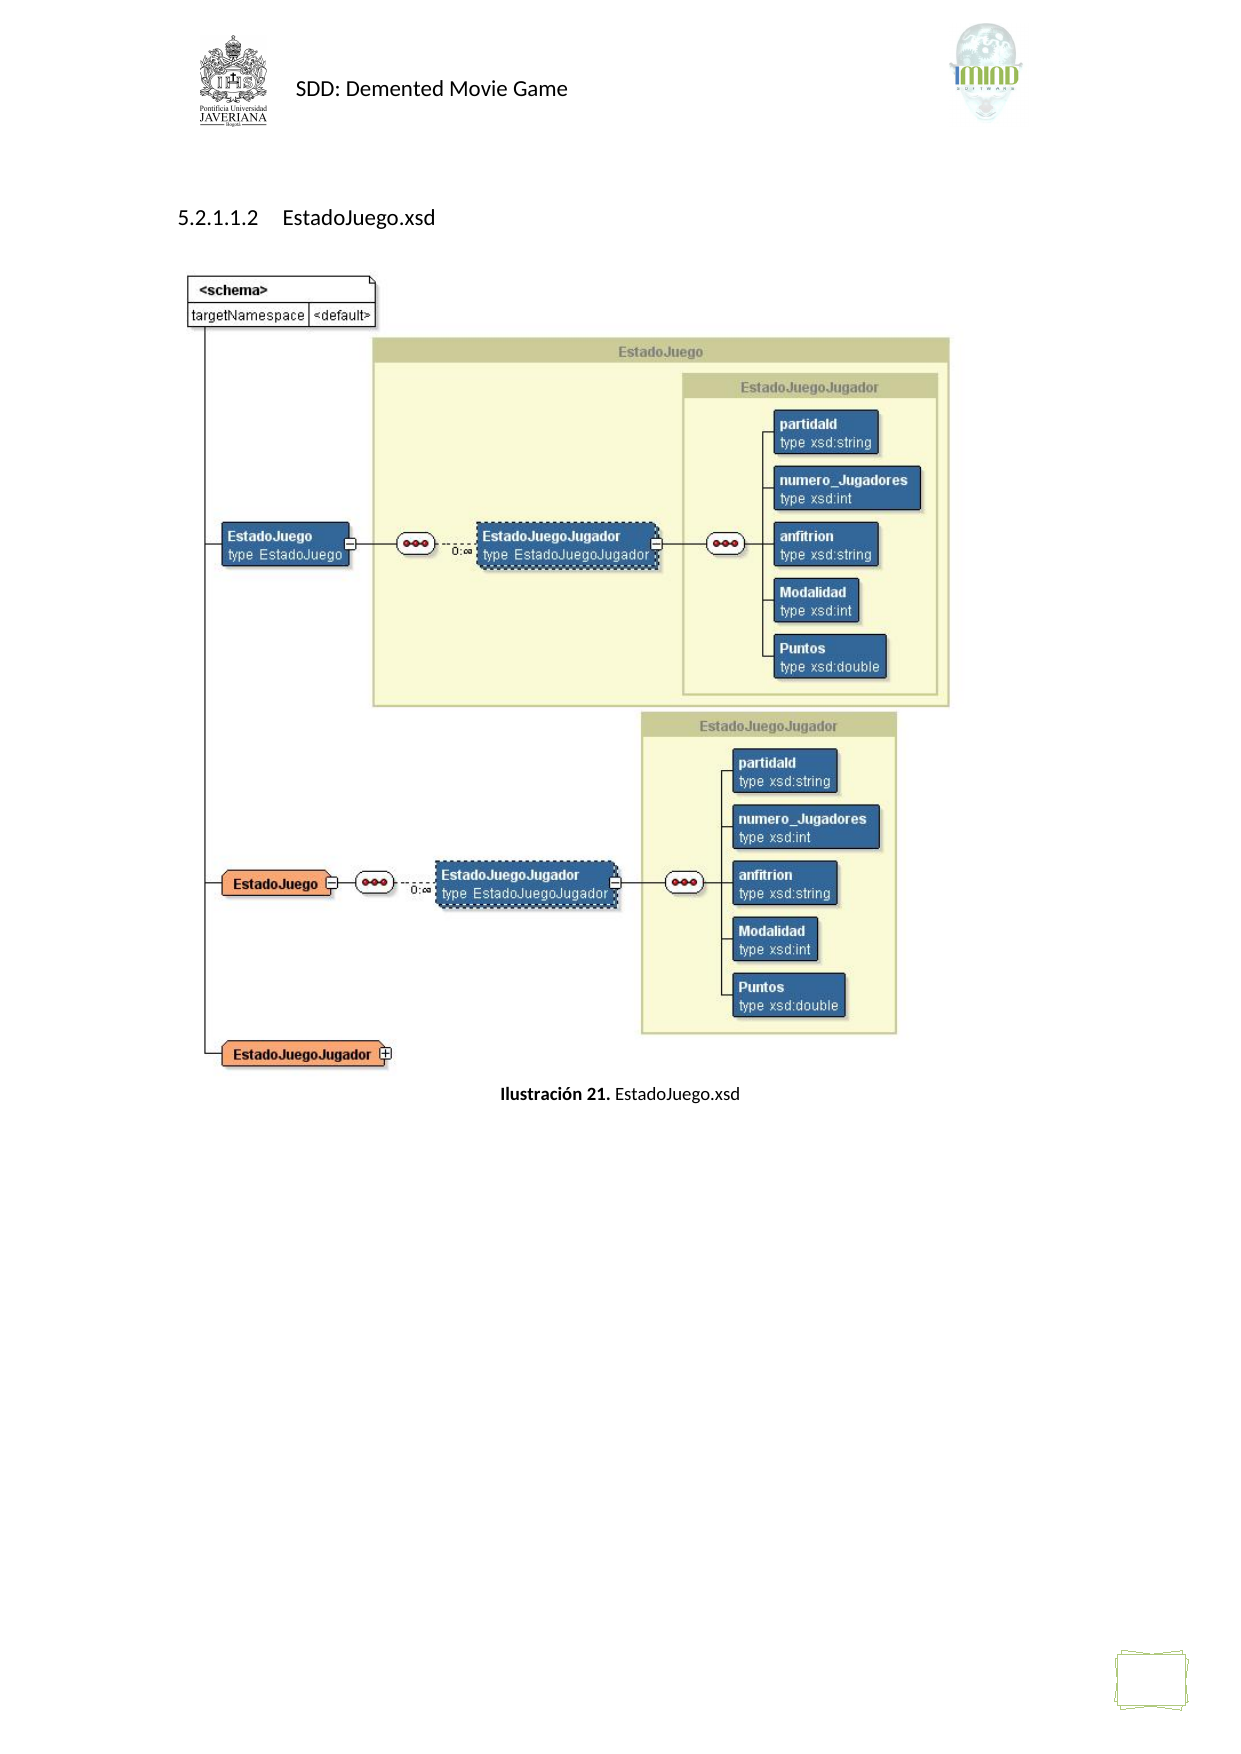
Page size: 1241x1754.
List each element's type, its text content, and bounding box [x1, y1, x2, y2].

subtitle EstadoJuego.xsd [177, 203, 1063, 232]
picture [948, 23, 1029, 127]
picture [177, 270, 1063, 1078]
picture [200, 35, 267, 127]
